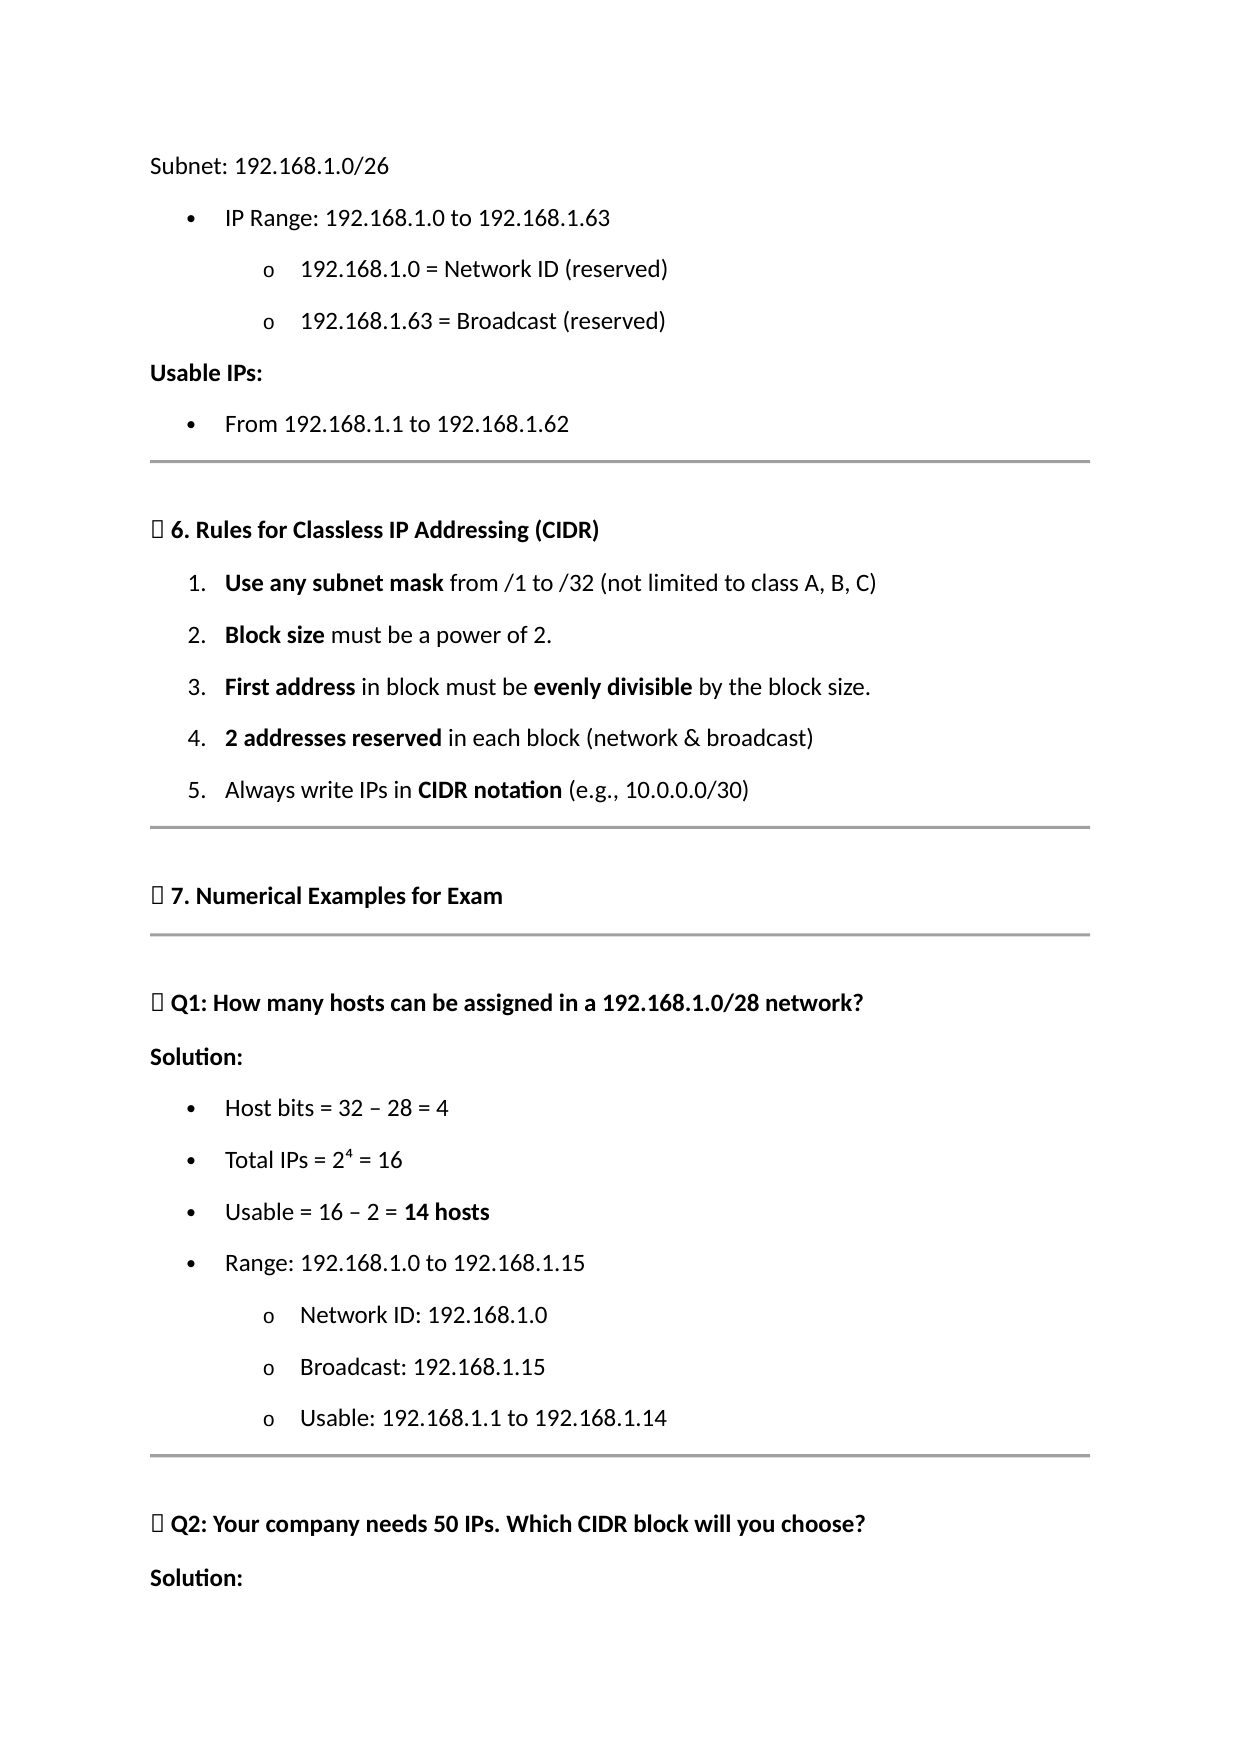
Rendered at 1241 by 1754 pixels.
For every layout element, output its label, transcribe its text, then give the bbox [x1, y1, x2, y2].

list From 192.168.1.1 to 192.168.1.62 [187, 408, 1090, 439]
text Usable IPs: [150, 357, 1090, 387]
text 🔶 Q1: How many hosts can be assigned in a 192.168.1.0/28 network? [150, 985, 1090, 1019]
list Range: 192.168.1.0 to 192.168.1.15 [187, 1247, 1090, 1278]
list Always write IPs in CIDR notation (e.g., 10.0.0.0/30) [187, 774, 1090, 805]
text ✅ 7. Numerical Examples for Exam [150, 877, 1090, 912]
list Network ID: 192.168.1.0 [262, 1299, 1090, 1330]
text Solution: [150, 1562, 1090, 1592]
list 192.168.1.63 = Broadcast (reserved) [262, 305, 1090, 336]
list Block size must be a power of 2. [187, 619, 1090, 650]
list 192.168.1.0 = Network ID (reserved) [262, 253, 1090, 284]
text Solution: [150, 1041, 1090, 1071]
list Use any subnet mask from /1 to /32 (not limited to class A, B, C) [187, 567, 1090, 598]
list Usable = 16 – 2 = 14 hosts [187, 1196, 1090, 1226]
list First address in block must be evenly divisible by the block size. [187, 671, 1090, 701]
list Broadcast: 192.168.1.15 [262, 1351, 1090, 1381]
list Total IPs = 2⁴ = 16 [187, 1144, 1090, 1175]
text ✅ 6. Rules for Classless IP Addressing (CIDR) [150, 512, 1090, 546]
list IP Range: 192.168.1.0 to 192.168.1.63 [187, 202, 1090, 232]
text Subnet: 192.168.1.0/26 [150, 150, 1090, 181]
list Host bits = 32 – 28 = 4 [187, 1092, 1090, 1123]
list Usable: 192.168.1.1 to 192.168.1.14 [262, 1402, 1090, 1433]
text 🔶 Q2: Your company needs 50 IPs. Which CIDR block will you choose? [150, 1506, 1090, 1540]
list 2 addresses reserved in each block (network & broadcast) [187, 722, 1090, 753]
